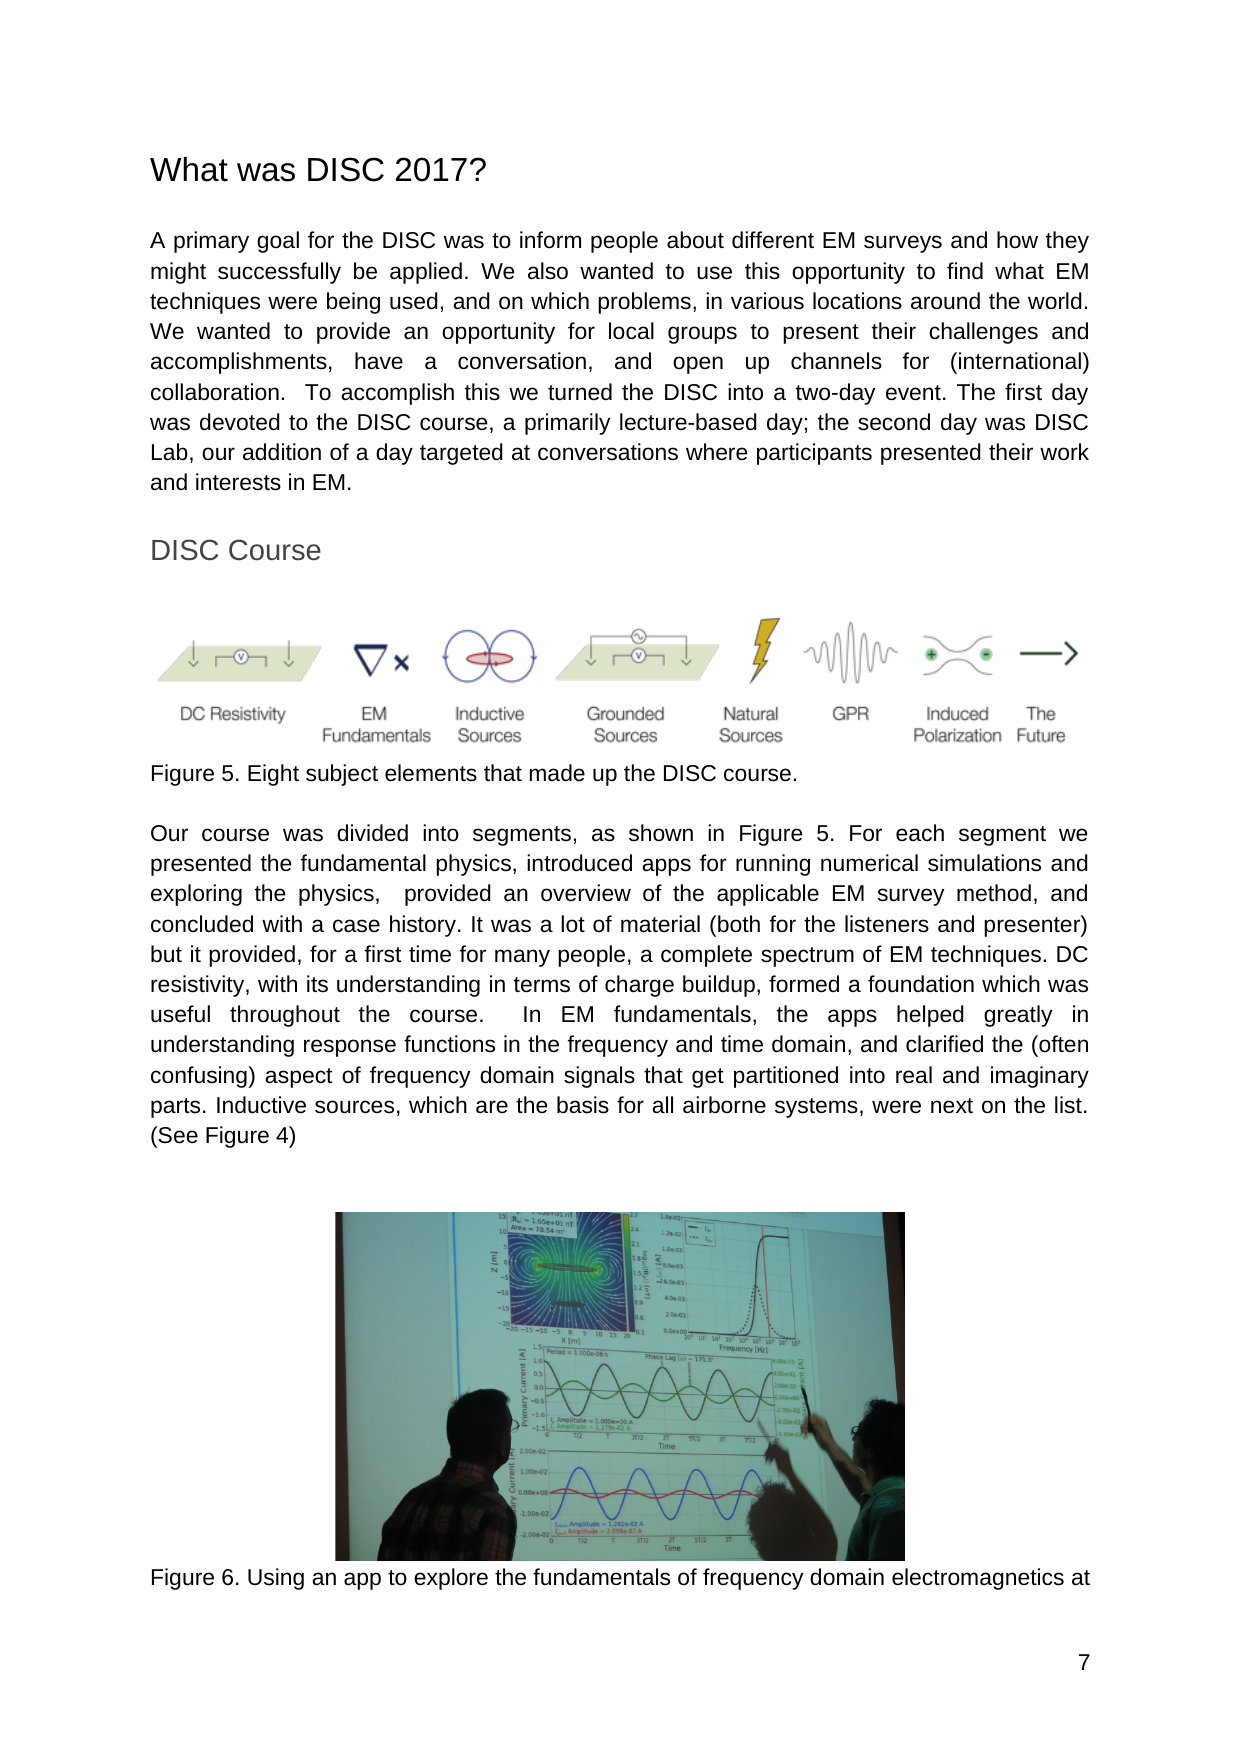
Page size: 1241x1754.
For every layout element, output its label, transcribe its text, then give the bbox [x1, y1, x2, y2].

text Our course was divided into segments, as shown in Figure 5. For each segment we presented the fundamental physics, introduced apps for running numerical simulations and exploring the physics, provided an overview of the applicable EM survey method, and concluded with a case history. It was a lot of material (both for the listeners and presenter) but it provided, for a first time for many people, a complete spectrum of EM techniques. DC resistivity, with its understanding in terms of charge buildup, formed a foundation which was useful throughout the course. In EM fundamentals, the apps helped greatly in understanding response functions in the frequency and time domain, and clarified the (often confusing) aspect of frequency domain signals that get partitioned into real and imaginary parts. Inductive sources, which are the basis for all airborne systems, were next on the list. (See Figure 4) [150, 820, 1090, 1148]
picture [335, 1212, 905, 1561]
text Figure 5. Eight subject elements that made up the DISC course. [150, 759, 1090, 786]
picture [150, 609, 1091, 756]
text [150, 1564, 1090, 1591]
subtitle DISC Course [150, 533, 1090, 566]
subtitle A primary goal for the DISC was to inform people about different EM surveys and how they might successfully be applied. We also wanted to use this opportunity to find what EM techniques were being used, and on which problems, in various locations around the world. We wanted to provide an opportunity for local groups to present their challenges and accomplishments, have a conversation, and open up channels for (international) collaboration. To accomplish this we turned the DISC into a two-day event. The first day was devoted to the DISC course, a primarily lecture-based day; the second day was DISC Lab, our addition of a day targeted at conversations where participants presented their work and interests in EM. [150, 227, 1090, 496]
subtitle What was DISC 2017? [150, 150, 1090, 188]
